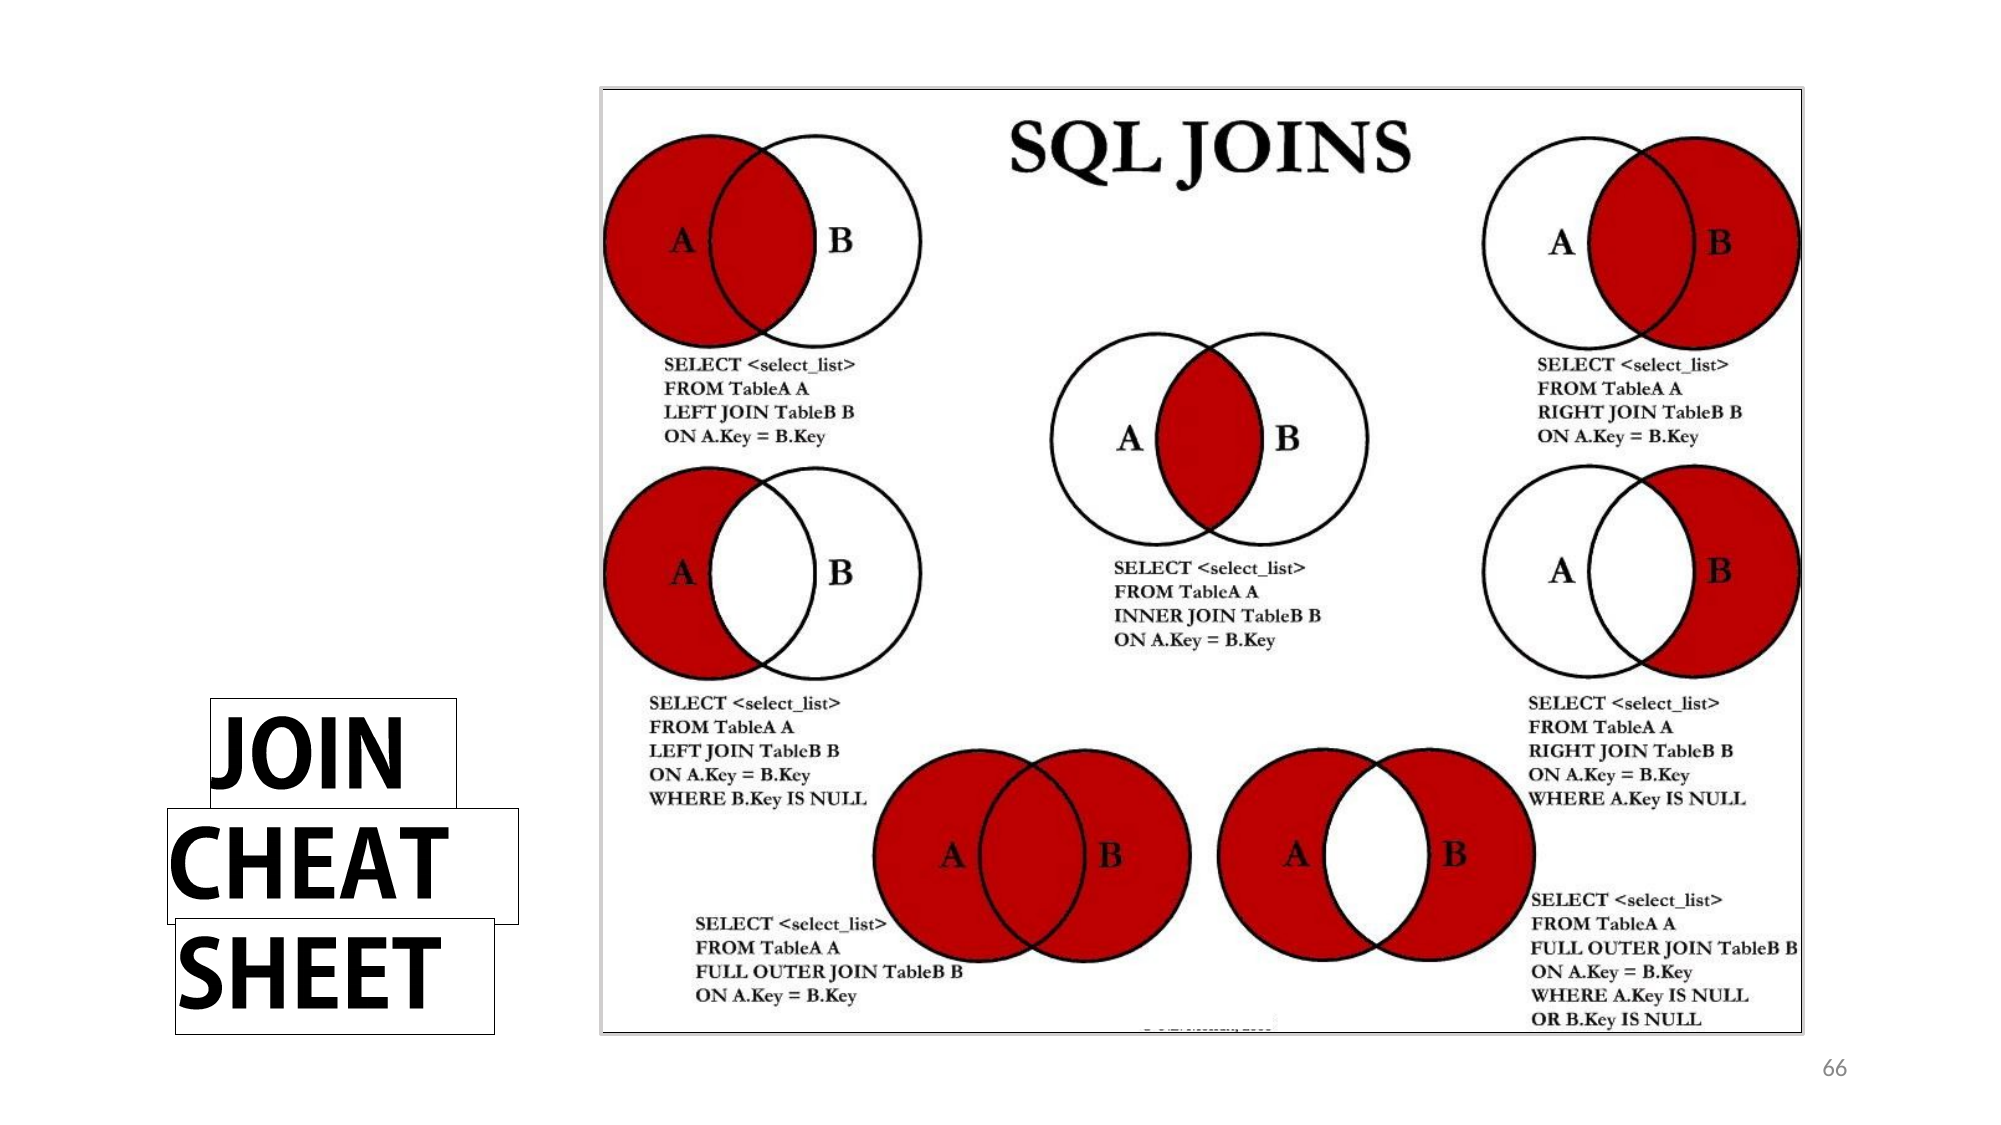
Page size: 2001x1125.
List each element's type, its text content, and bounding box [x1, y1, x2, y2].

picture [168, 809, 518, 924]
picture [176, 919, 494, 1034]
picture [211, 699, 456, 808]
text 66 [884, 1052, 1996, 1082]
picture [603, 90, 1801, 1032]
